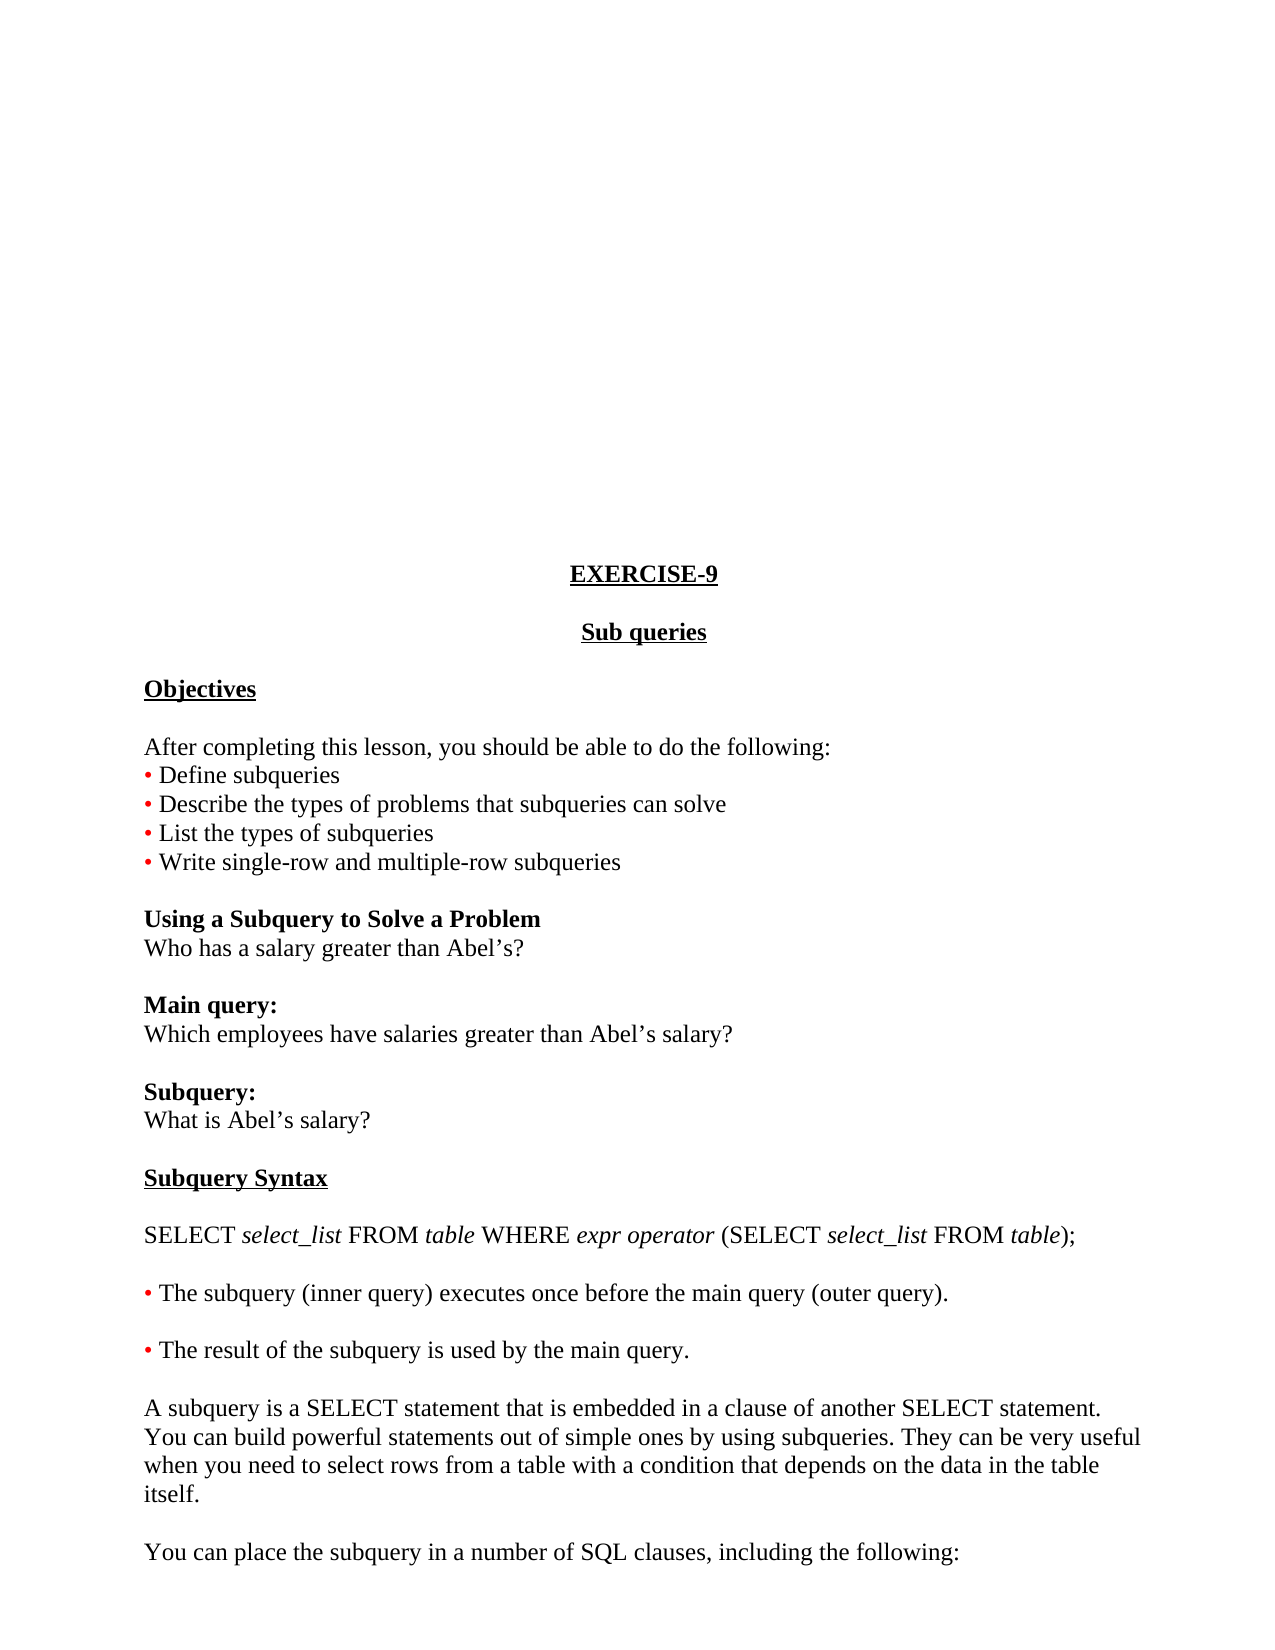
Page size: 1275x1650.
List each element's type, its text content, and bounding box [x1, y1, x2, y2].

list Describe the types of problems that subqueries can solve [144, 789, 1275, 818]
text Subquery Syntax [144, 1163, 1275, 1192]
text Main query: [144, 990, 1275, 1019]
text Using a Subquery to Solve a Problem [144, 904, 1275, 933]
text Who has a salary greater than Abel’s? [144, 933, 1275, 962]
text A subquery is a SELECT statement that is embedded in a clause of another SELECT statement. You can build powerful statements out of simple ones by using subqueries. They can be very useful when you need to select rows from a table with a condition that depends on the data in the table itself. [144, 1393, 1143, 1508]
text Which employees have salaries greater than Abel’s salary? [144, 1019, 1275, 1048]
list List the types of subqueries [144, 818, 1275, 847]
text SELECT select_list FROM table WHERE expr operator (SELECT select_list FROM table); [144, 1220, 1275, 1249]
list The result of the subquery is used by the main query. [144, 1335, 1275, 1364]
list Write single-row and multiple-row subqueries [144, 847, 1275, 876]
text Objectives [144, 674, 1275, 703]
text Sub queries [112, 617, 1175, 646]
list Define subqueries [144, 761, 1275, 789]
text EXERCISE-9 [112, 559, 1175, 588]
text What is Abel’s salary? [144, 1105, 1275, 1134]
text Subquery: [144, 1077, 1275, 1105]
text After completing this lesson, you should be able to do the following: [144, 732, 1275, 761]
list The subquery (inner query) executes once before the main query (outer query). [144, 1278, 1275, 1307]
text You can place the subquery in a number of SQL clauses, including the following: [144, 1537, 1275, 1565]
